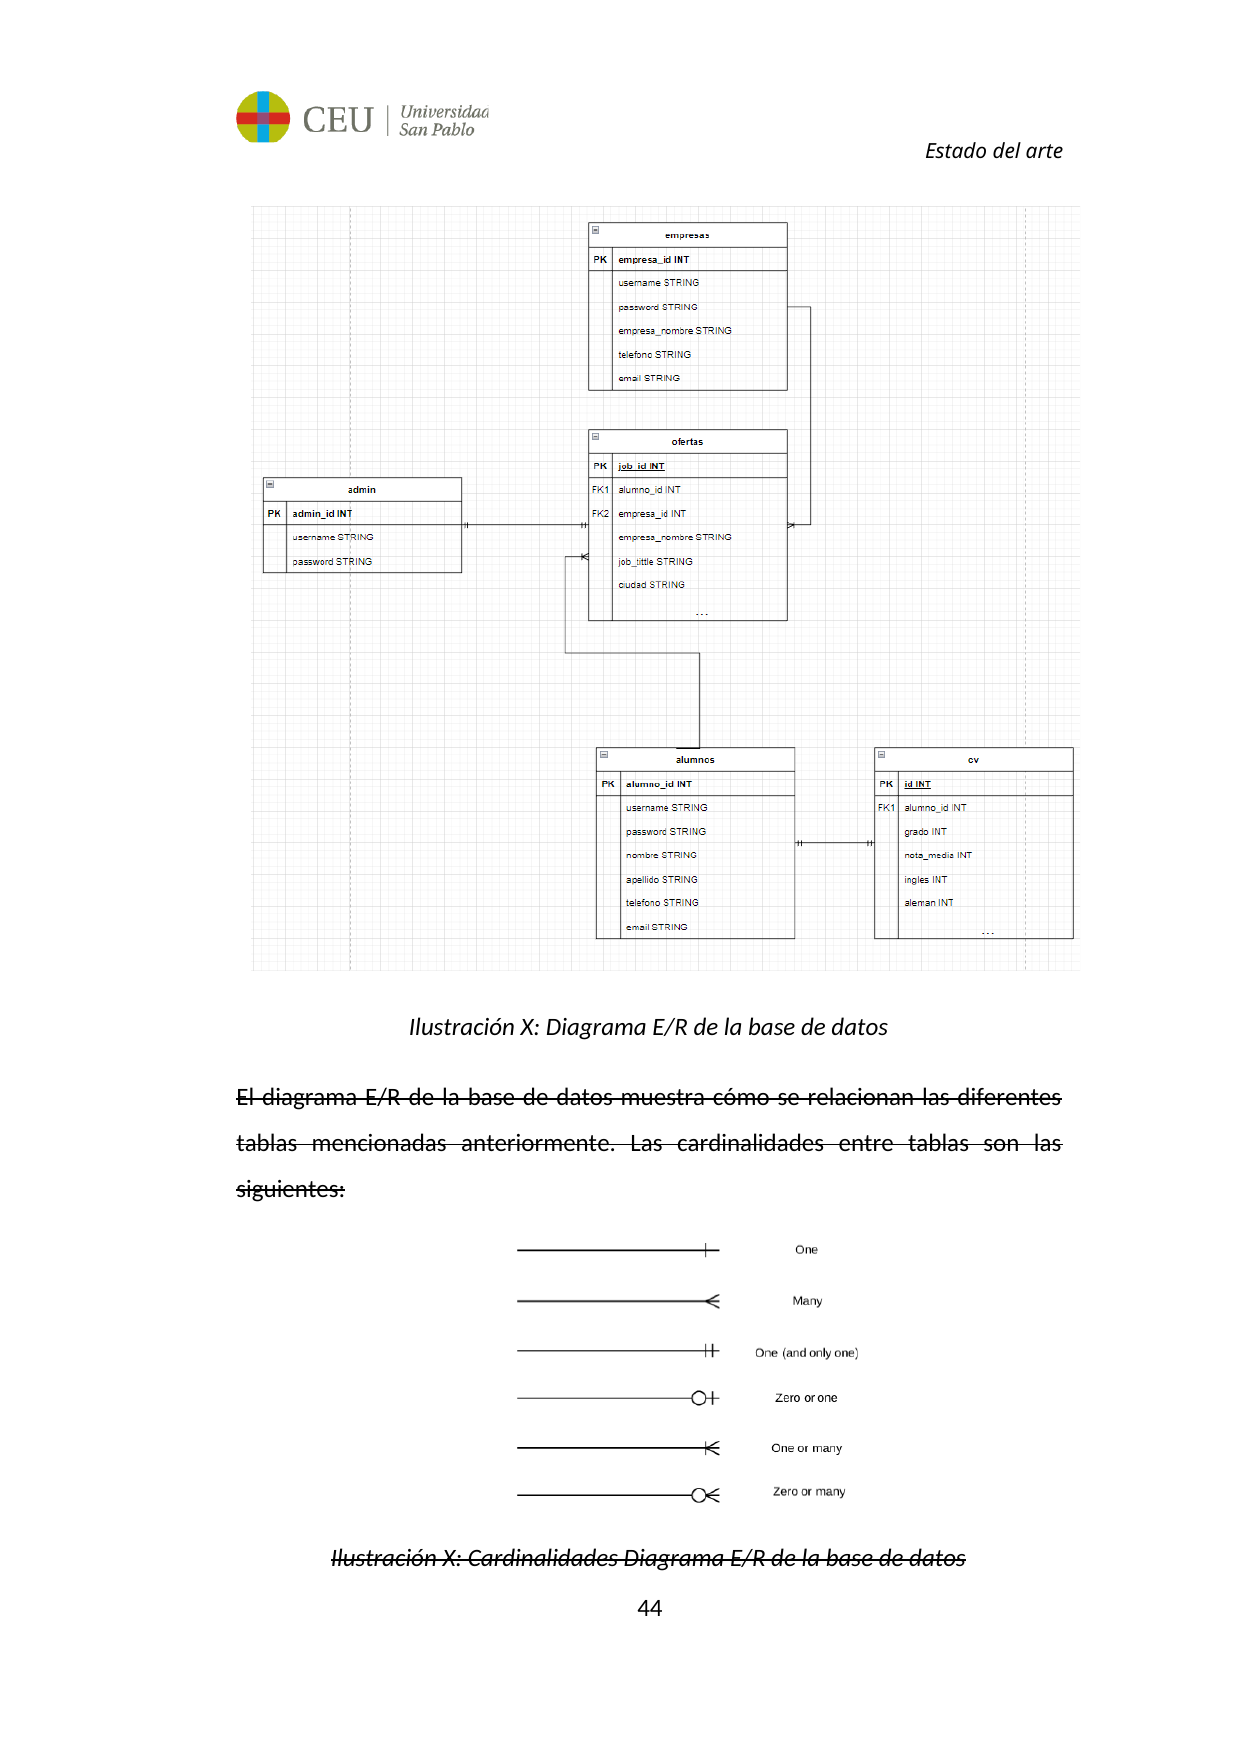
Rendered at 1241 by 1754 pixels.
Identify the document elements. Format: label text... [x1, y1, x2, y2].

picture [235, 89, 489, 143]
text Ilustración X: Cardinalidades Diagrama E/R de la base de datos [236, 1542, 1063, 1573]
text El diagrama E/R de la base de datos muestra cómo se relacionan las diferentes tablas mencionadas anteriormente. Las cardinalidades entre tablas son las siguientes: [236, 1145, 1063, 1203]
picture [251, 206, 1081, 971]
text Ilustración X: Diagrama E/R de la base de datos [236, 1011, 1063, 1041]
text El diagrama E/R de la base de datos muestra cómo se relacionan las diferentes tablas mencionadas anteriormente. Las cardinalidades entre tablas son las siguientes: [236, 1082, 1063, 1144]
picture [516, 1243, 858, 1503]
